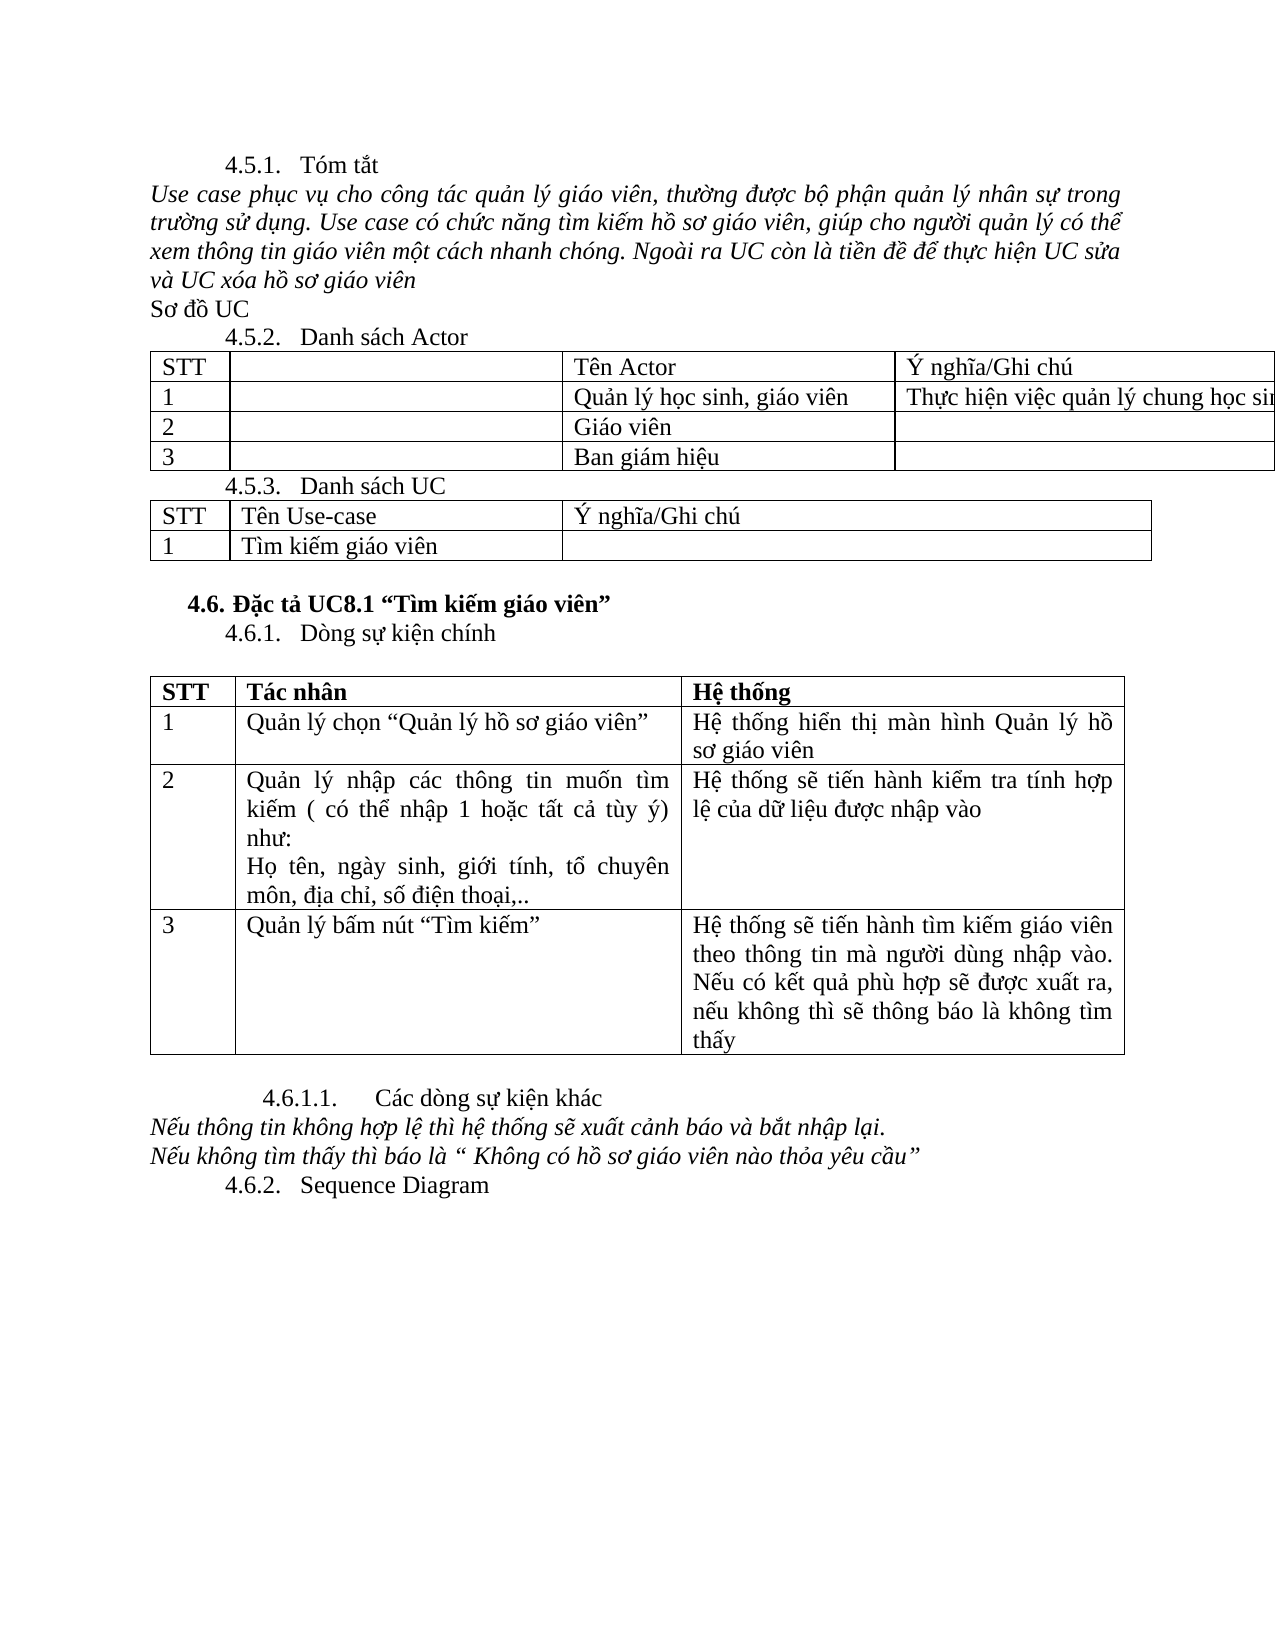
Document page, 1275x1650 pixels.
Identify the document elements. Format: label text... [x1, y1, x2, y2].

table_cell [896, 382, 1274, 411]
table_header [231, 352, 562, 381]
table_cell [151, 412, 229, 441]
text Nếu thông tin không hợp lệ thì hệ thống sẽ xuất cảnh báo và bắt nhập lại. [150, 1112, 1125, 1141]
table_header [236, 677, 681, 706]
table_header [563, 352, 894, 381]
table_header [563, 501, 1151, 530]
list Các dòng sự kiện khác [262, 1083, 1125, 1112]
list Tóm tắt [225, 150, 1125, 179]
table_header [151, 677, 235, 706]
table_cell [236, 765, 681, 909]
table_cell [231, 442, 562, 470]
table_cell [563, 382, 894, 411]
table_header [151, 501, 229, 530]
list Danh sách UC [225, 471, 1125, 500]
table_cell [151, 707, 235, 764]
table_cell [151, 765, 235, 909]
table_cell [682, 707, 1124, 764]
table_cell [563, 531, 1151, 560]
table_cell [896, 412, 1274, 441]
text Sơ đồ UC [150, 294, 1125, 322]
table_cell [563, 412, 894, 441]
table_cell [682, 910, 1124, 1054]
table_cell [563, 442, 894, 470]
list Dòng sự kiện chính [225, 618, 1125, 647]
text Use case phục vụ cho công tác quản lý giáo viên, thường được bộ phận quản lý nhân sự trong trường sử dụng. Use case có chức năng tìm kiếm hồ sơ giáo viên, giúp cho người quản lý có thể xem thông tin giáo viên một cách nhanh chóng. Ngoài ra UC còn là tiền đề để thực hiện UC sửa và UC xóa hồ sơ giáo viên [150, 179, 1125, 294]
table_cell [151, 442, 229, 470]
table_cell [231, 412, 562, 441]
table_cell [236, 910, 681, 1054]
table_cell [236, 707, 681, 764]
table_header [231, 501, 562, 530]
list Danh sách Actor [225, 322, 1125, 351]
list Đặc tả UC8.1 “Tìm kiếm giáo viên” [187, 589, 1125, 618]
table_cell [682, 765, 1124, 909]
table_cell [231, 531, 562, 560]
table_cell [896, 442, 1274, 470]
text Nếu không tìm thấy thì báo là “ Không có hồ sơ giáo viên nào thỏa yêu cầu” [150, 1141, 1125, 1170]
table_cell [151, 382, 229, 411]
list Sequence Diagram [225, 1170, 1125, 1198]
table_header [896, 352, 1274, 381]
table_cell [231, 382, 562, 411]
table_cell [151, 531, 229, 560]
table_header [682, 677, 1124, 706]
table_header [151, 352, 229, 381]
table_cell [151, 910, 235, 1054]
